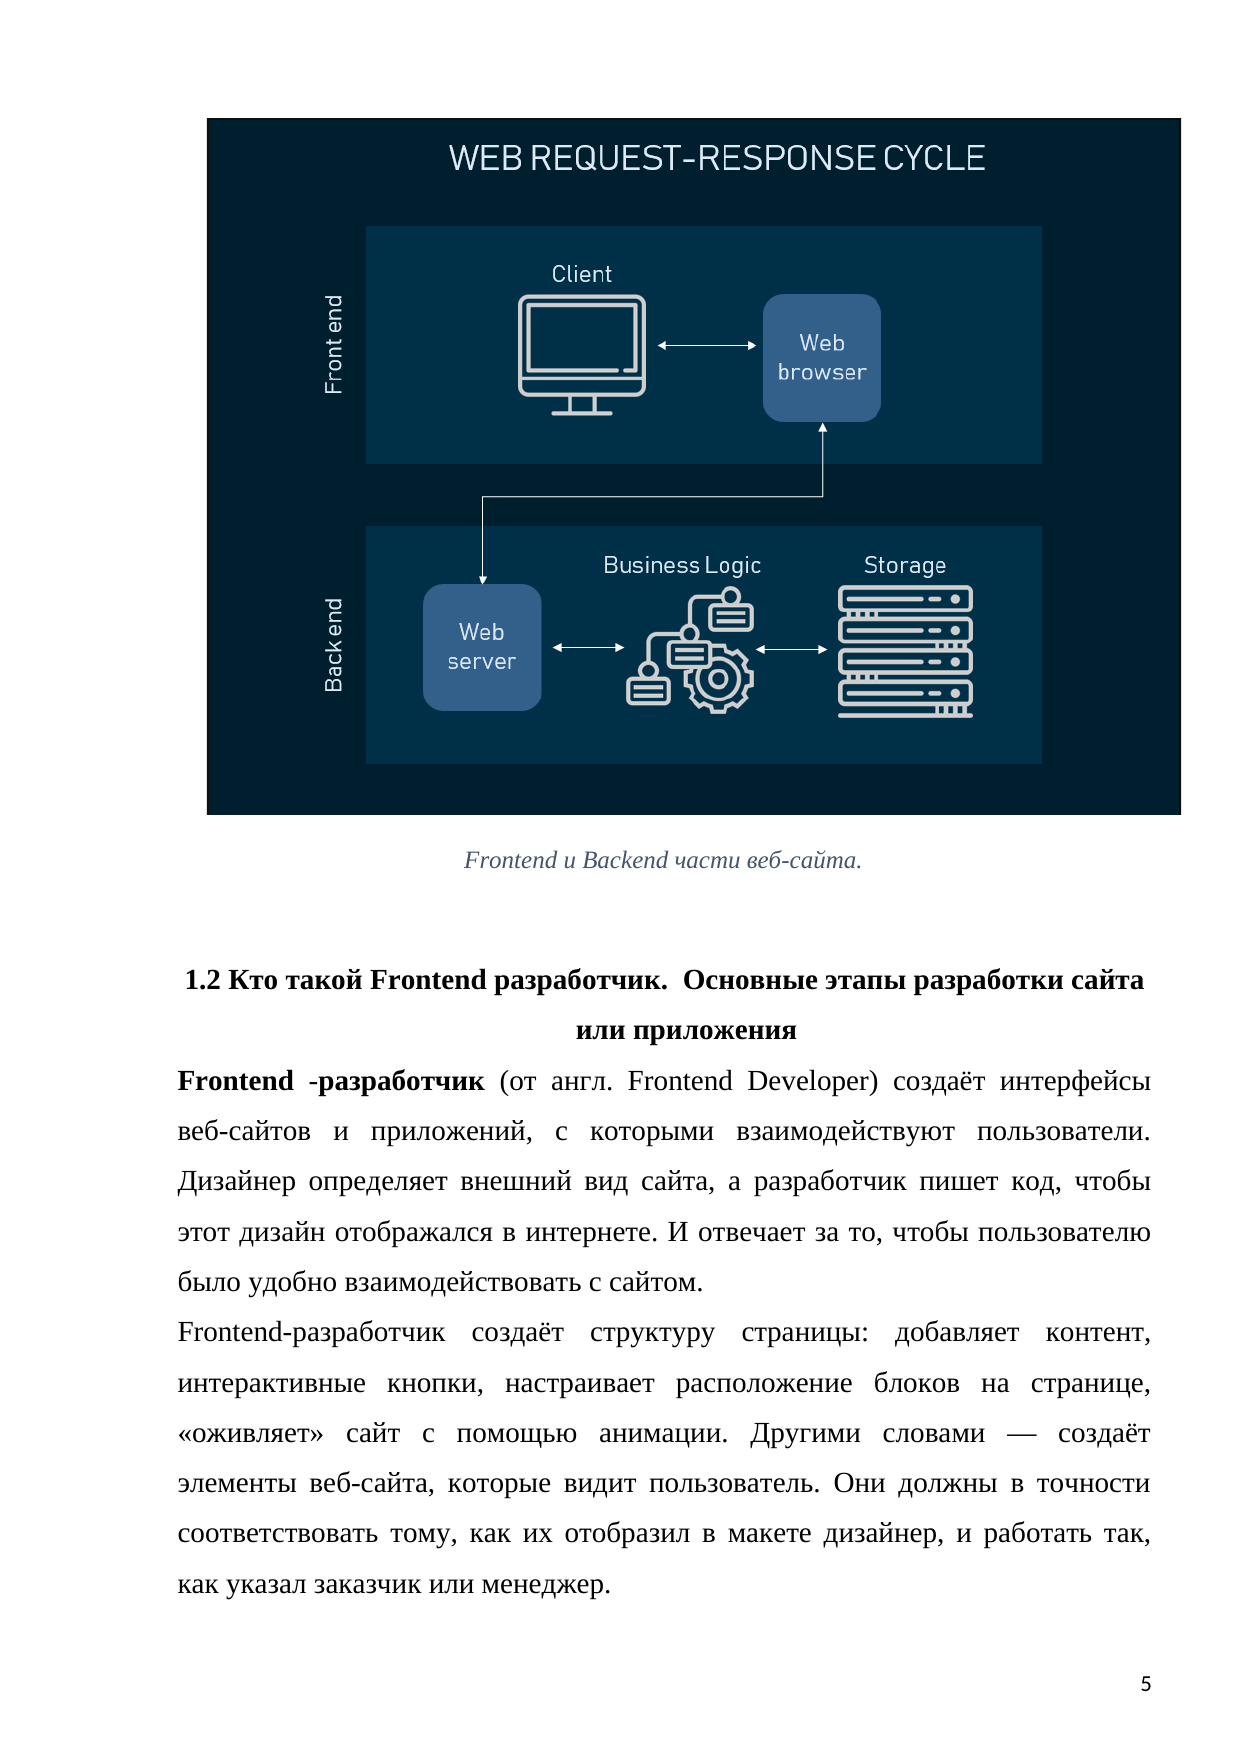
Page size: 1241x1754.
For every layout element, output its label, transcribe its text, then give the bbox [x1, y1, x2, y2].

picture [206, 118, 1182, 815]
list Кто такой Frontend разработчик. Основные этапы разработки сайта или приложения [177, 962, 1152, 1046]
list Frontend-разработчик создаёт структуру страницы: добавляет контент, интерактивные кнопки, настраивает расположение блоков на странице, «оживляет» сайт с помощью анимации. Другими словами — создаёт элементы веб-сайта, которые видит пользователь. Они должны в точности соответствовать тому, как их отобразил в макете дизайнер, и работать так, как указал заказчик или менеджер. [177, 1314, 1152, 1599]
list Frontend -разработчик (от англ. Frontend Developer) создаёт интерфейсы веб-сайтов и приложений, с которыми взаимодействуют пользователи. Дизайнер определяет внешний вид сайта, а разработчик пишет код, чтобы этот дизайн отображался в интернете. И отвечает за то, чтобы пользователю было удобно взаимодействовать с сайтом. [177, 1063, 1152, 1298]
text Frontend и Backend части веб-сайта. [177, 846, 1152, 874]
